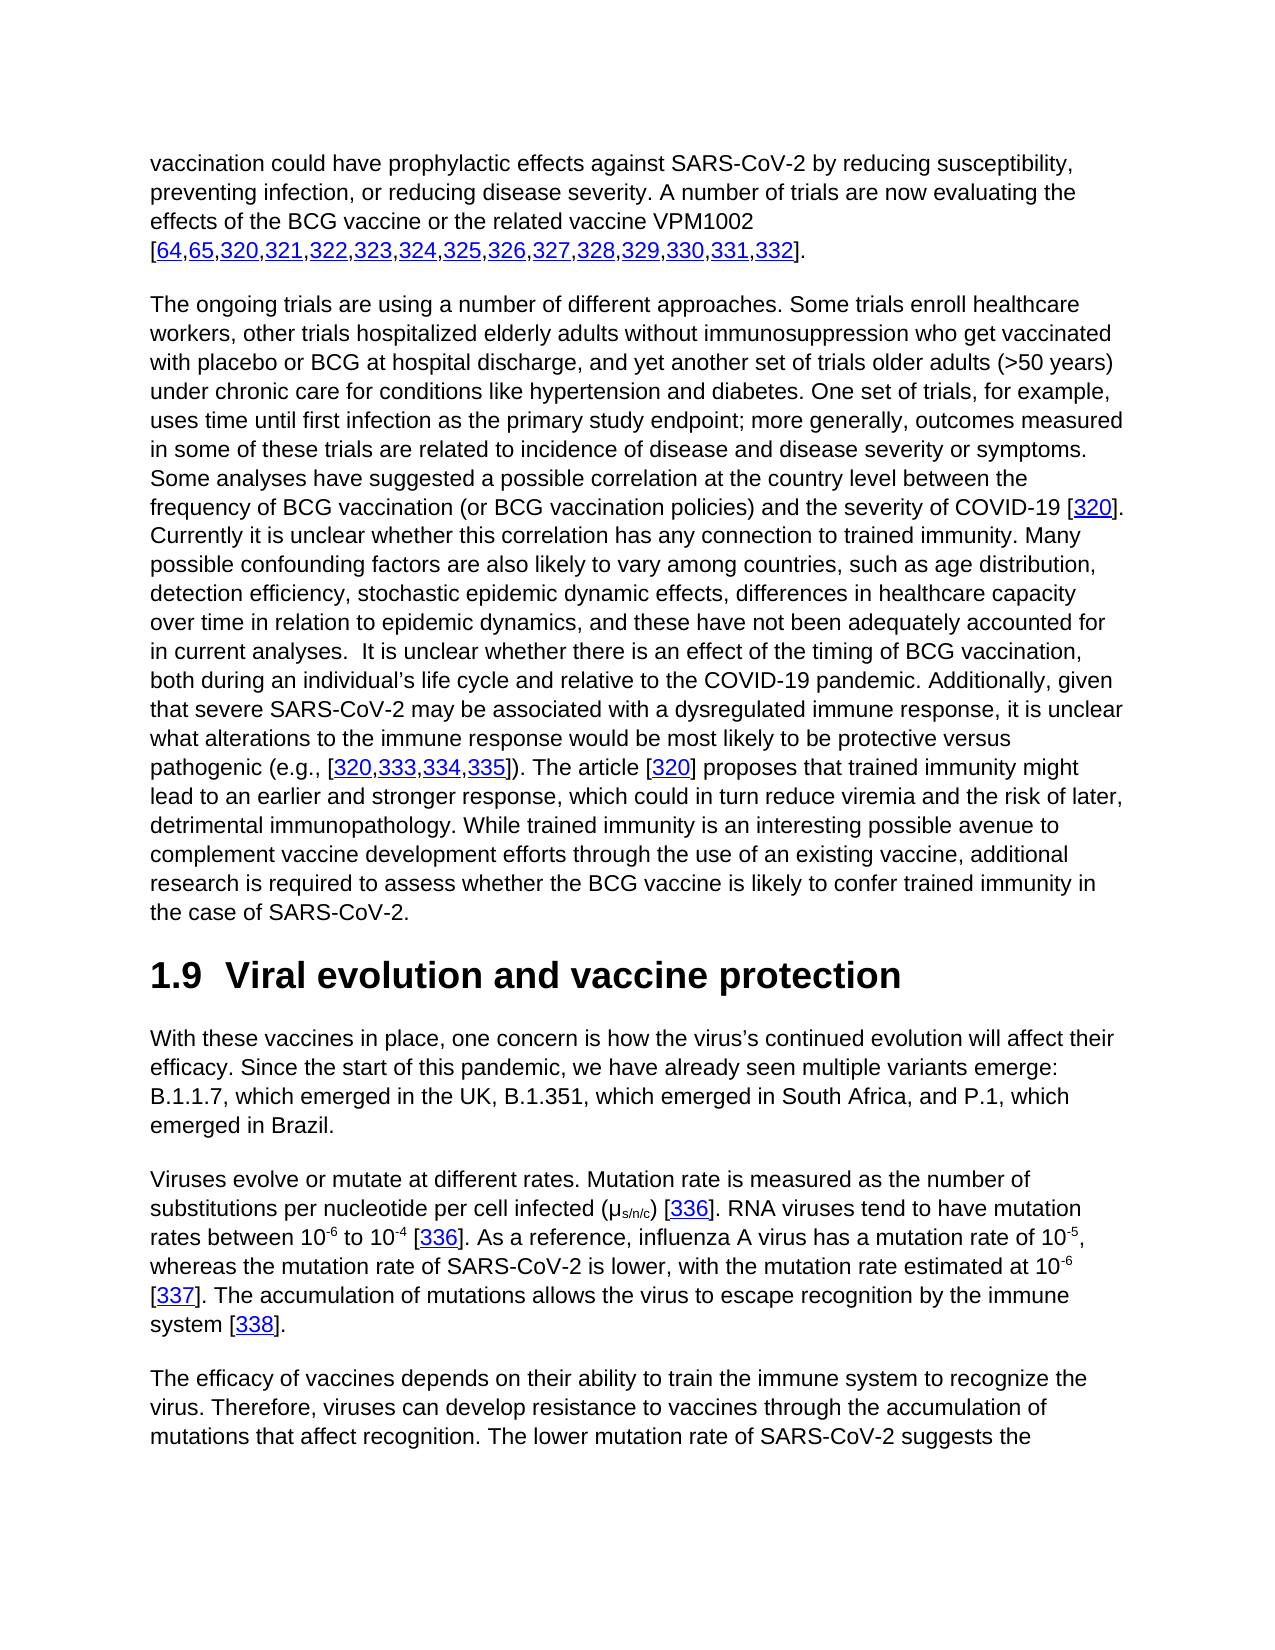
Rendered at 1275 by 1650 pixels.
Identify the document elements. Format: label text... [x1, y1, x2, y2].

text With these vaccines in place, one concern is how the virus’s continued evolution will affect their efficacy. Since the start of this pandemic, we have already seen multiple variants emerge: B.1.1.7, which emerged in the UK, B.1.351, which emerged in South Africa, and P.1, which emerged in Brazil. [150, 1025, 1125, 1138]
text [150, 150, 1125, 263]
text Viruses evolve or mutate at different rates. Mutation rate is measured as the number of substitutions per nucleotide per cell infected (μs/n/c) [336]. RNA viruses tend to have mutation rates between 10-6 to 10-4 [336]. As a reference, influenza A virus has a mutation rate of 10-5, whereas the mutation rate of SARS-CoV-2 is lower, with the mutation rate estimated at 10-6 [337]. The accumulation of mutations allows the virus to escape recognition by the immune system [338]. [150, 1166, 1125, 1337]
text The ongoing trials are using a number of different approaches. Some trials enroll healthcare workers, other trials hospitalized elderly adults without immunosuppression who get vaccinated with placebo or BCG at hospital discharge, and yet another set of trials older adults (>50 years) under chronic care for conditions like hypertension and diabetes. One set of trials, for example, uses time until first infection as the primary study endpoint; more generally, outcomes measured in some of these trials are related to incidence of disease and disease severity or symptoms. Some analyses have suggested a possible correlation at the country level between the frequency of BCG vaccination (or BCG vaccination policies) and the severity of COVID-19 [320]. Currently it is unclear whether this correlation has any connection to trained immunity. Many possible confounding factors are also likely to vary among countries, such as age distribution, detection efficiency, stochastic epidemic dynamic effects, differences in healthcare capacity over time in relation to epidemic dynamics, and these have not been adequately accounted for in current analyses. It is unclear whether there is an effect of the timing of BCG vaccination, both during an individual’s life cycle and relative to the COVID-19 pandemic. Additionally, given that severe SARS-CoV-2 may be associated with a dysregulated immune response, it is unclear what alterations to the immune response would be most likely to be protective versus pathogenic (e.g., [320,333,334,335]). The article [320] proposes that trained immunity might lead to an earlier and stronger response, which could in turn reduce viremia and the risk of later, detrimental immunopathology. While trained immunity is an interesting possible avenue to complement vaccine development efforts through the use of an existing vaccine, additional research is required to assess whether the BCG vaccine is likely to confer trained immunity in the case of SARS-CoV-2. [150, 291, 1125, 925]
subtitle 1.9 Viral evolution and vaccine protection [150, 953, 1125, 996]
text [150, 1365, 1125, 1449]
